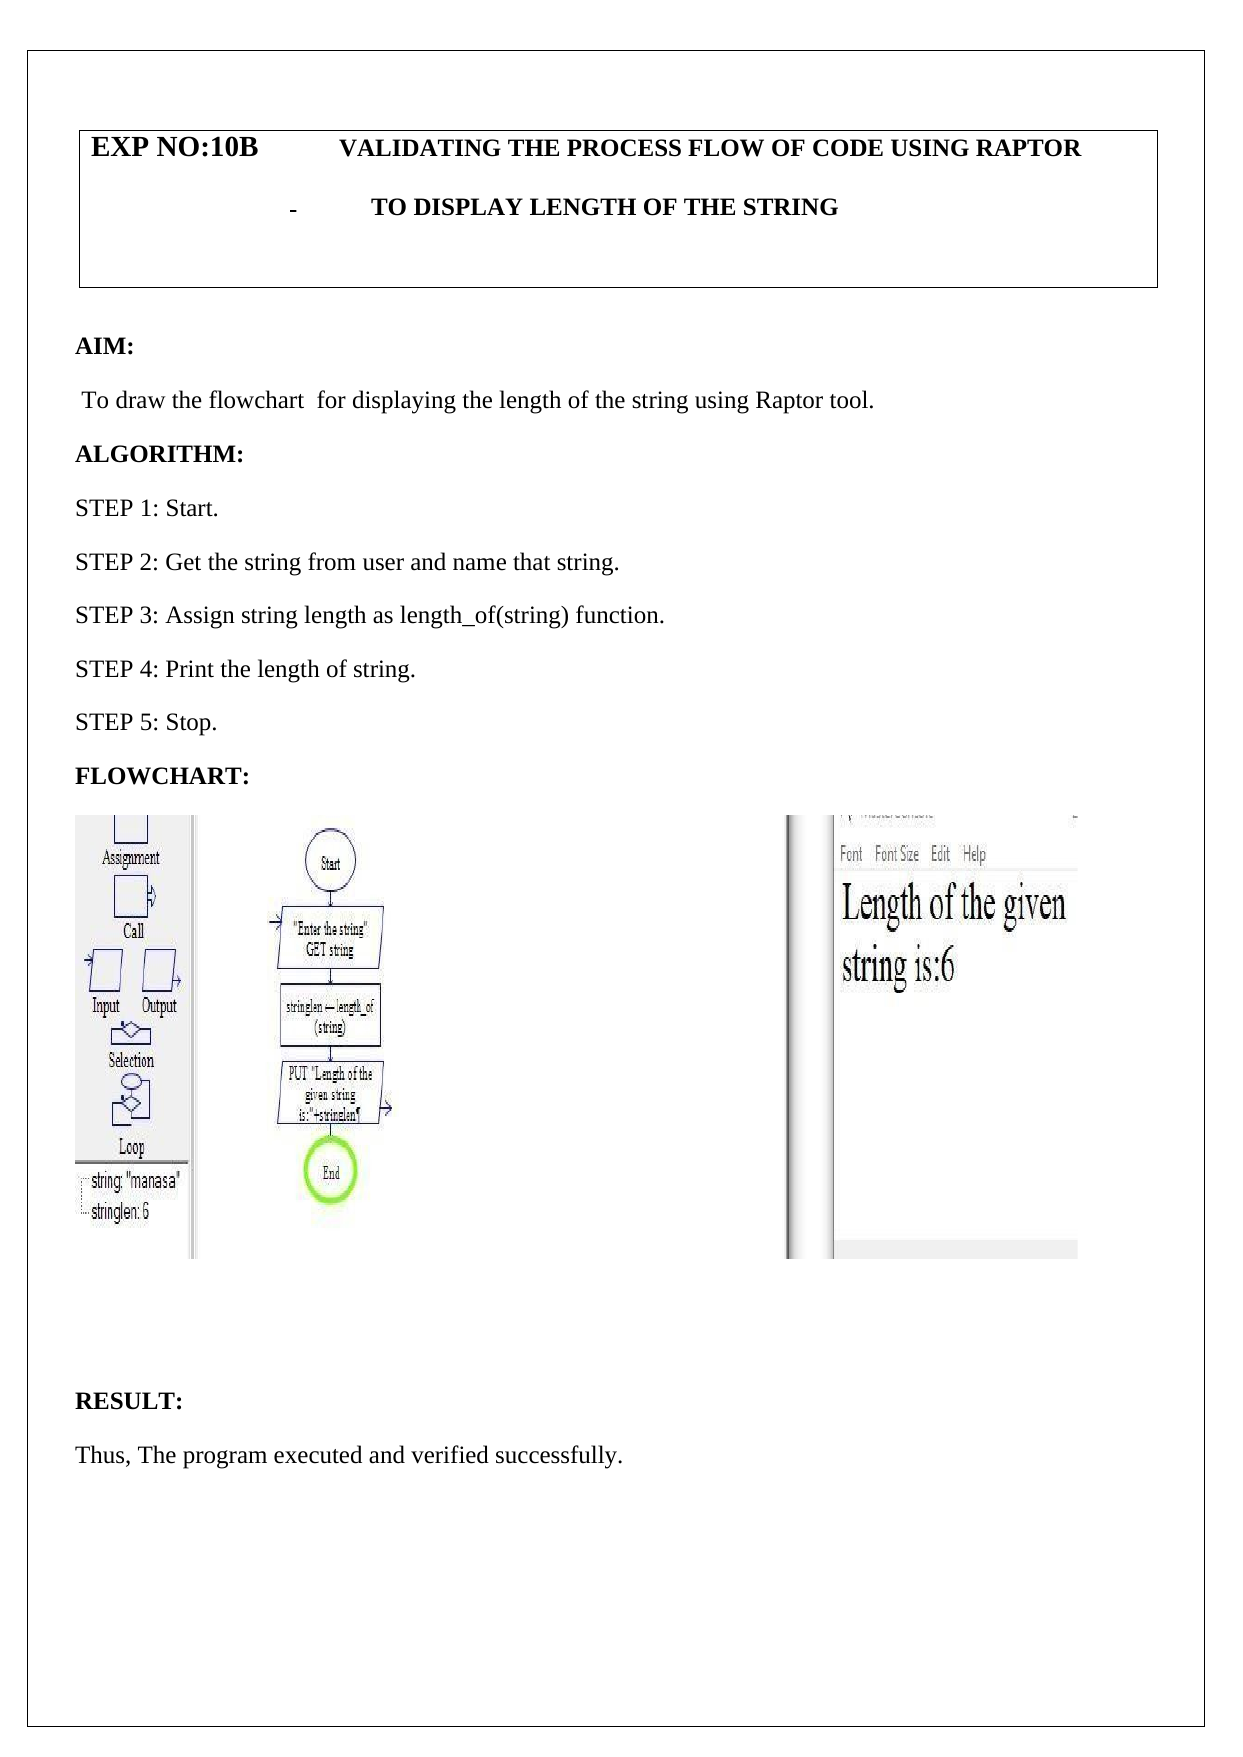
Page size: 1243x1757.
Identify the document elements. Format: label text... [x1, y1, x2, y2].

subtitle AIM: [75, 331, 1204, 360]
text STEP 1: Start. [75, 493, 1204, 522]
subtitle ALGORITHM: [75, 439, 1204, 468]
picture [75, 815, 1078, 1259]
text STEP 5: Stop. [75, 707, 1204, 736]
subtitle FLOWCHART: [75, 761, 1204, 790]
text STEP 2: Get the string from user and name that string. STEP 3: Assign string length as length_of(string) function. STEP 4: Print the length of string. [75, 547, 667, 683]
text Thus, The program executed and verified successfully. [75, 1440, 1204, 1469]
text RESULT: [75, 1386, 1204, 1415]
text To draw the flowchart for displaying the length of the string using Raptor tool. [81, 385, 1204, 414]
